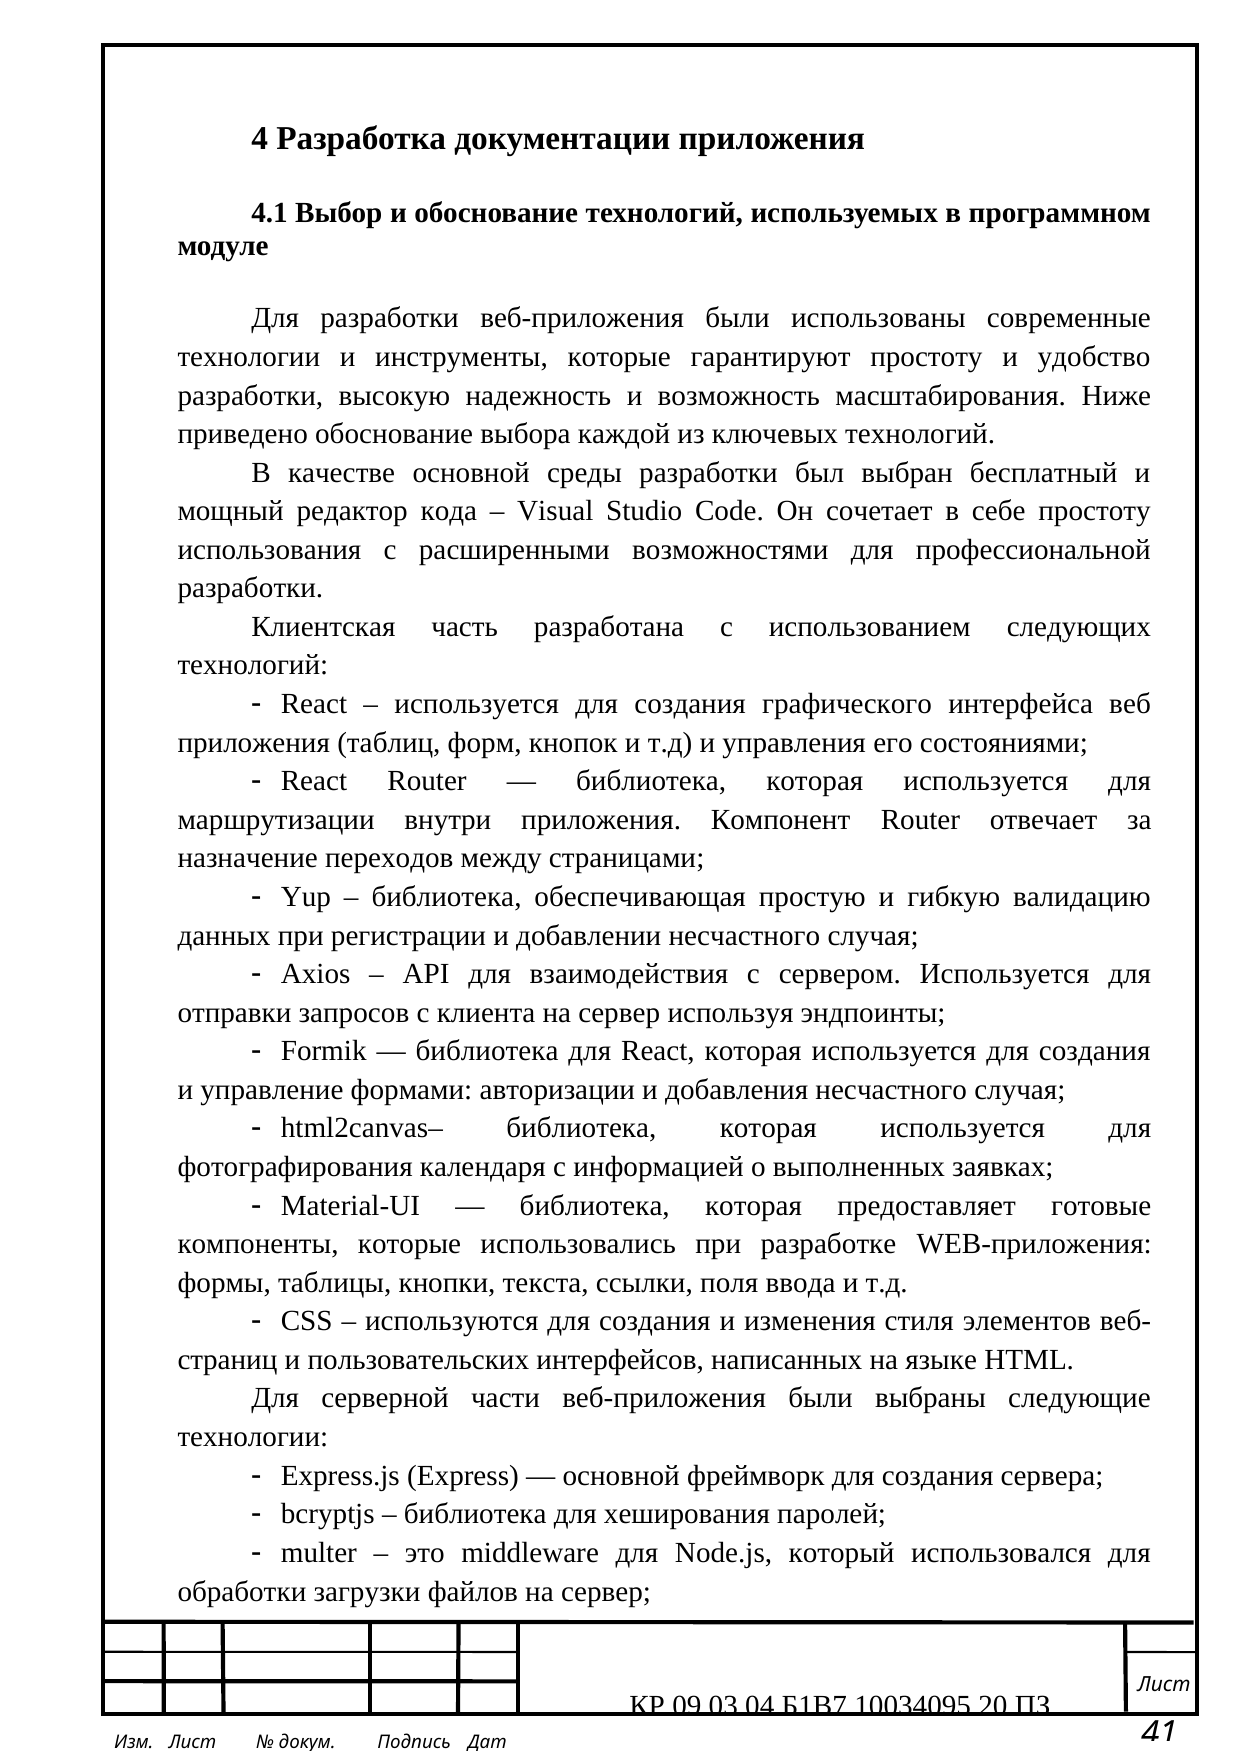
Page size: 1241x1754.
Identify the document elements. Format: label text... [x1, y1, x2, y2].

text Для разработки веб-приложения были использованы современные технологии и инструменты, которые гарантируют простоту и удобство разработки, высокую надежность и возможность масштабирования. Ниже приведено обоснование выбора каждой из ключевых технологий. [177, 301, 1152, 450]
list Yup – библиотека, обеспечивающая простую и гибкую валидацию данных при регистрации и добавлении несчастного случая; [177, 879, 1152, 951]
list React Router — библиотека, которая используется для маршрутизации внутри приложения. Компонент Router отвечает за назначение переходов между страницами; [177, 763, 1152, 874]
list CSS – используются для создания и изменения стиля элементов веб-страниц и пользовательских интерфейсов, написанных на языке HTML. [177, 1303, 1152, 1376]
text Клиентская часть разработана с использованием следующих технологий: [177, 609, 1152, 681]
subtitle 4 Разработка документации приложения [251, 118, 1152, 156]
list Material-UI — библиотека, которая предоставляет готовые компоненты, которые использовались при разработке WEB-приложения: формы, таблицы, кнопки, текста, ссылки, поля ввода и т.д. [177, 1188, 1152, 1298]
list multer – это middleware для Node.js, который использовался для обработки загрузки файлов на сервер; [177, 1535, 1152, 1607]
text В качестве основной среды разработки был выбран бесплатный и мощный редактор кода – Visual Studio Code. Он сочетает в себе простоту использования с расширенными возможностями для профессиональной разработки. [177, 455, 1152, 604]
list html2canvas– библиотека, которая используется для фотографирования календаря с информацией о выполненных заявках; [177, 1111, 1152, 1183]
list Express.js (Express) — основной фреймворк для создания сервера; [177, 1458, 1152, 1491]
list React – используется для создания графического интерфейса веб приложения (таблиц, форм, кнопок и т.д) и управления его состояниями; [177, 686, 1152, 758]
list bcryptjs – библиотека для хеширования паролей; [177, 1496, 1152, 1530]
list Для серверной части веб-приложения были выбраны следующие технологии: [177, 1381, 1152, 1453]
list 4.1 Выбор и обоснование технологий, используемых в программном модуле [177, 195, 1152, 262]
list Axios – API для взаимодействия с сервером. Используется для отправки запросов с клиента на сервер используя эндпоинты; [177, 956, 1152, 1028]
list Formik — библиотека для React, которая используется для создания и управление формами: авторизации и добавления несчастного случая; [177, 1033, 1152, 1106]
